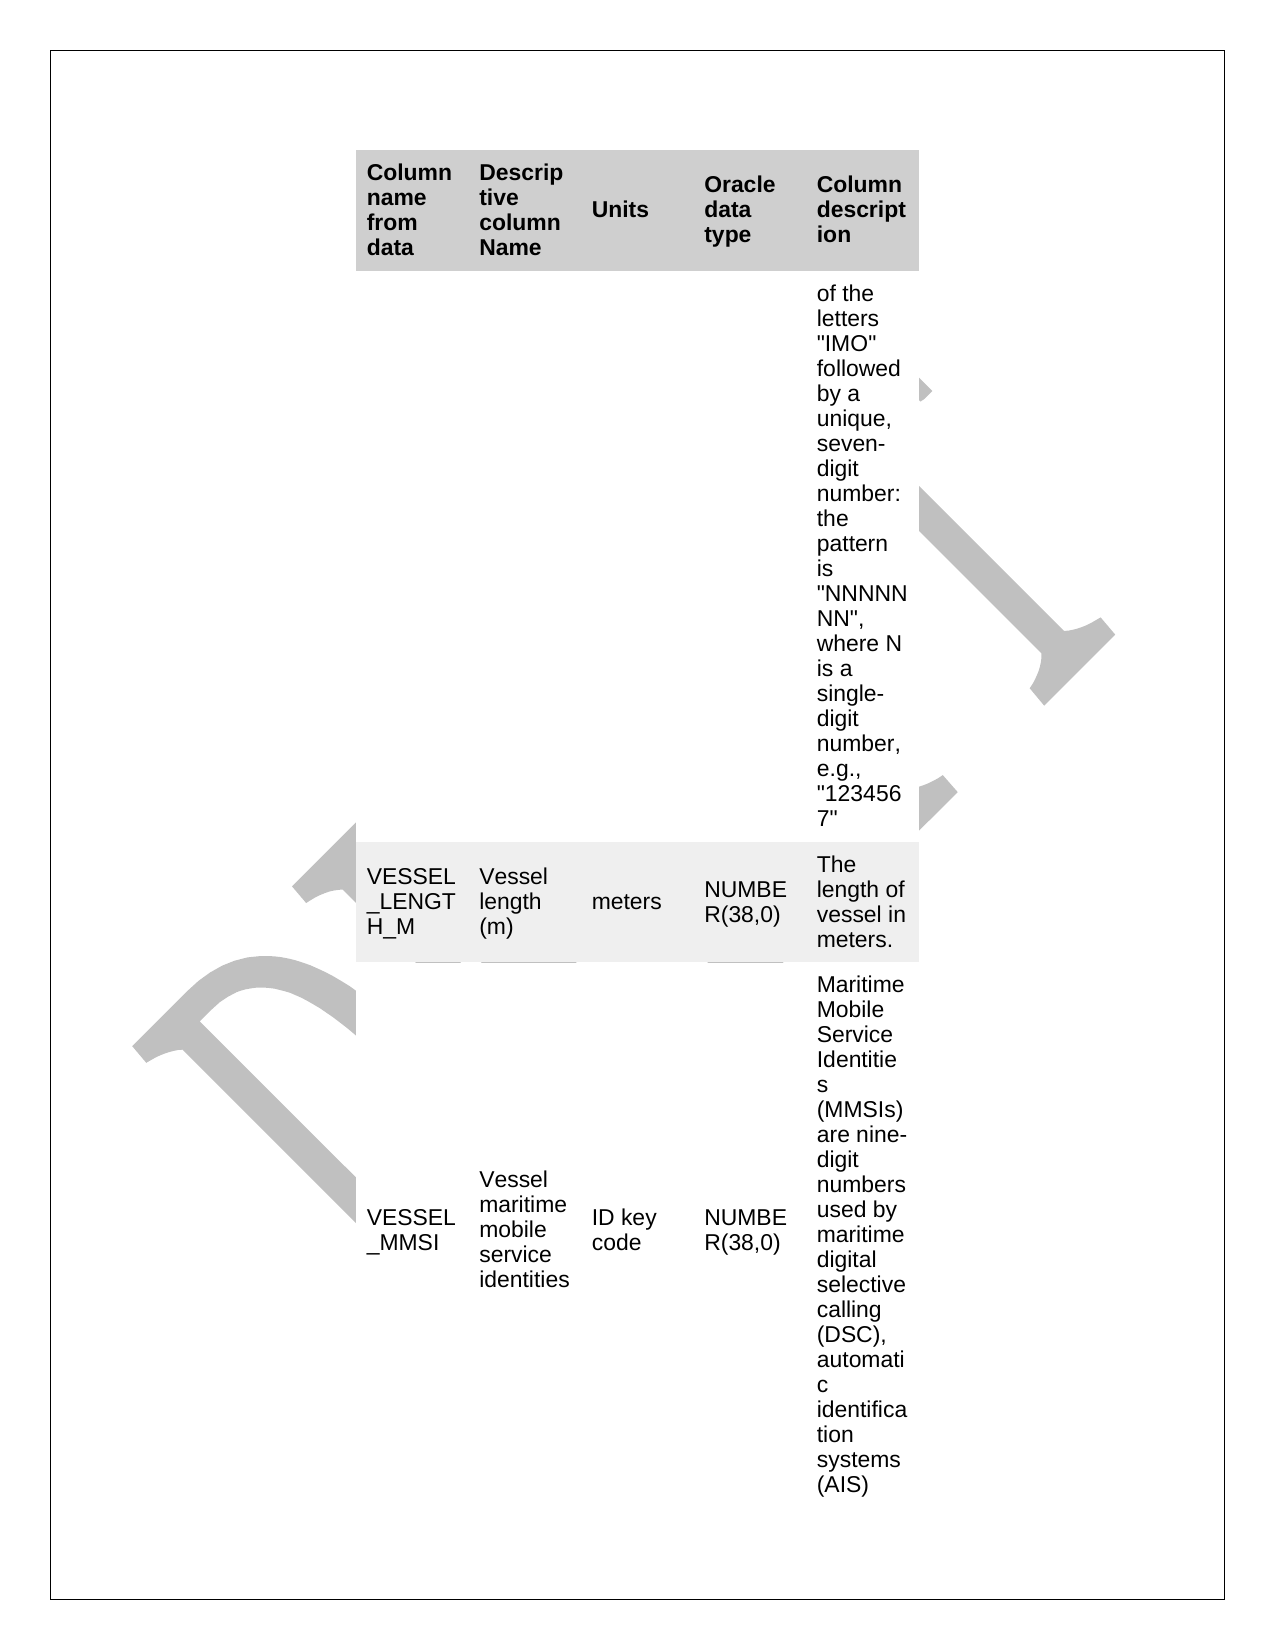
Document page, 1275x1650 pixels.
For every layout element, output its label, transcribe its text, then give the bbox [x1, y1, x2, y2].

table_header Units [581, 150, 694, 271]
table_header Column description [806, 150, 919, 271]
table_header Descriptive column Name [469, 150, 581, 271]
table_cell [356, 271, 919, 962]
table_header Column name from data [356, 150, 469, 271]
table_header Oracle data type [694, 150, 806, 271]
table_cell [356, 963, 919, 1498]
